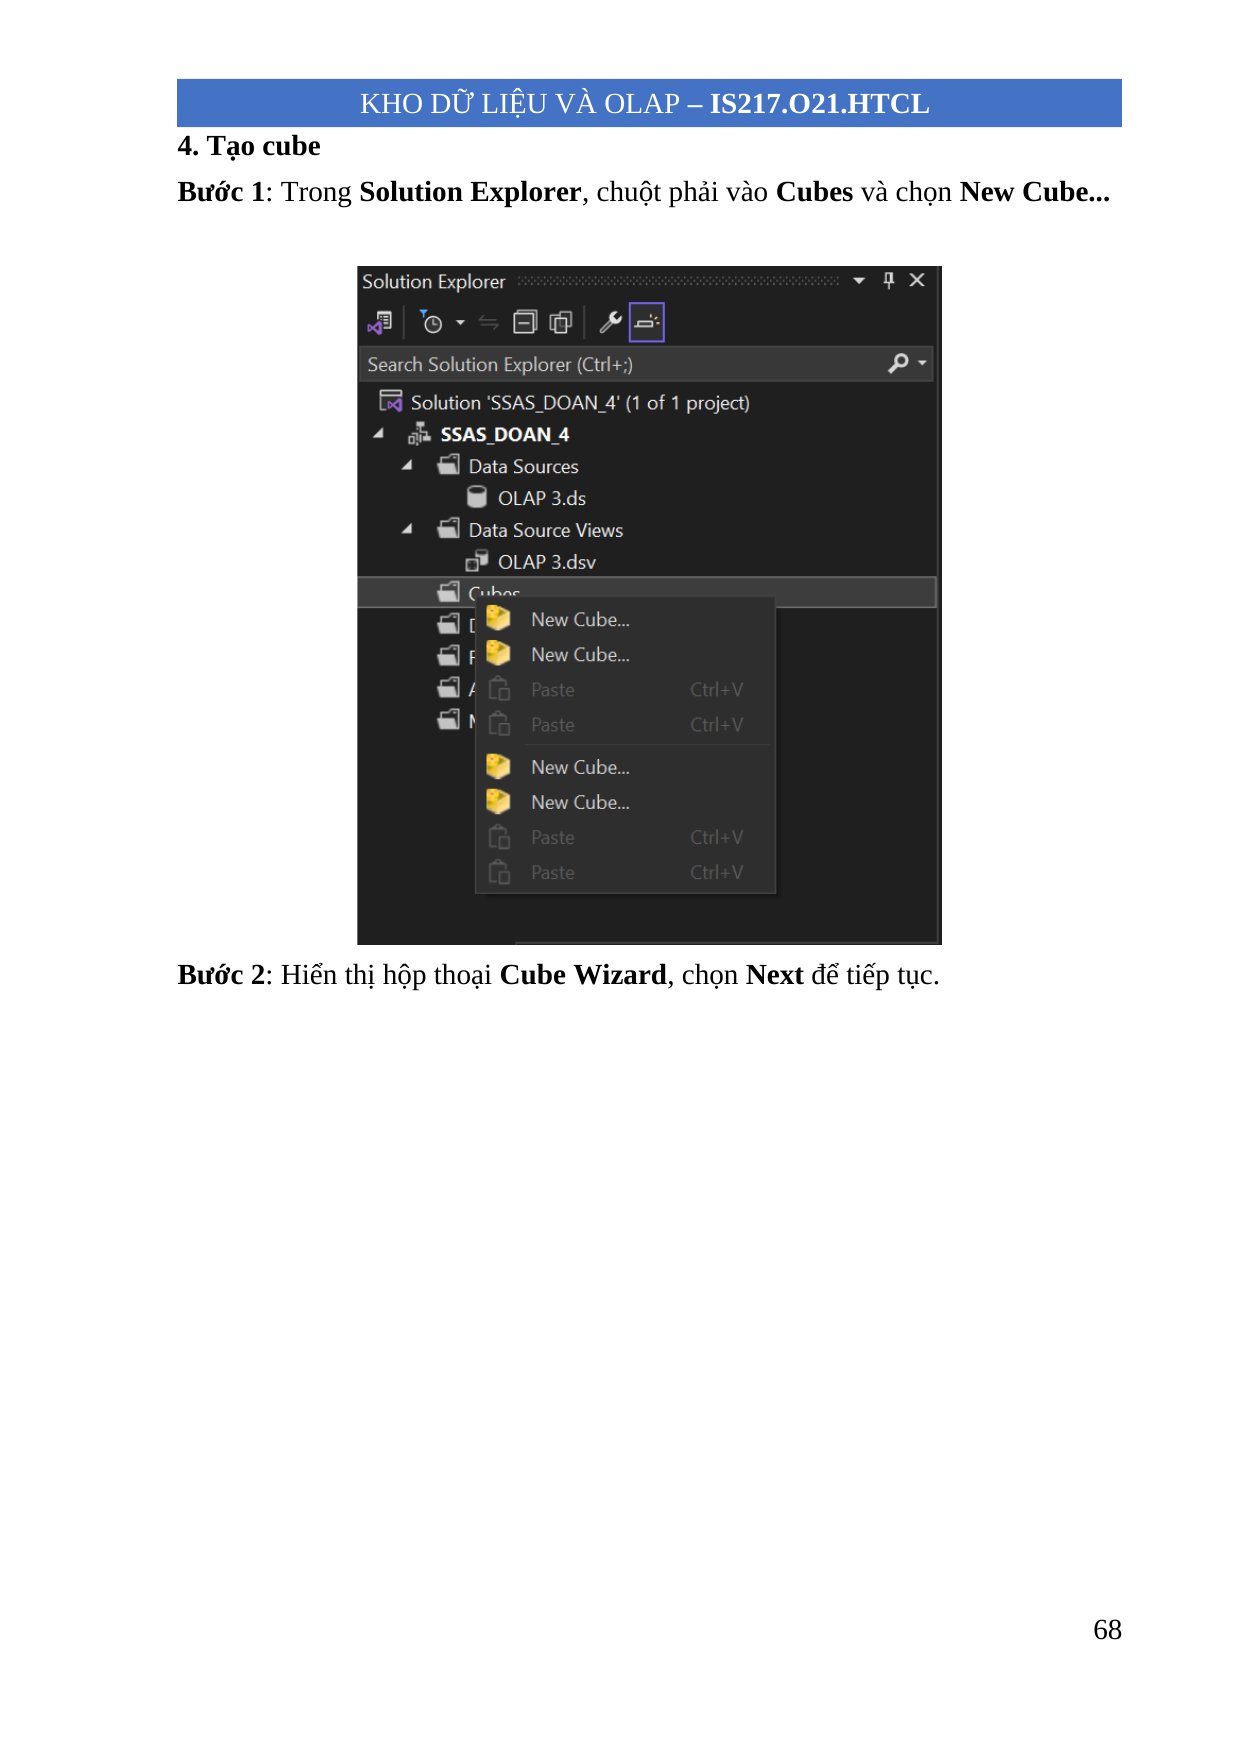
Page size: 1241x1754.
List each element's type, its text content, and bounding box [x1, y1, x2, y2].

picture [357, 266, 942, 945]
text Bước 2: Hiển thị hộp thoại Cube Wizard, chọn Next để tiếp tục. [177, 957, 1122, 991]
subtitle 4. Tạo cube [177, 128, 1122, 162]
text Bước 1: Trong Solution Explorer, chuột phải vào Cubes và chọn New Cube... [177, 174, 1122, 208]
